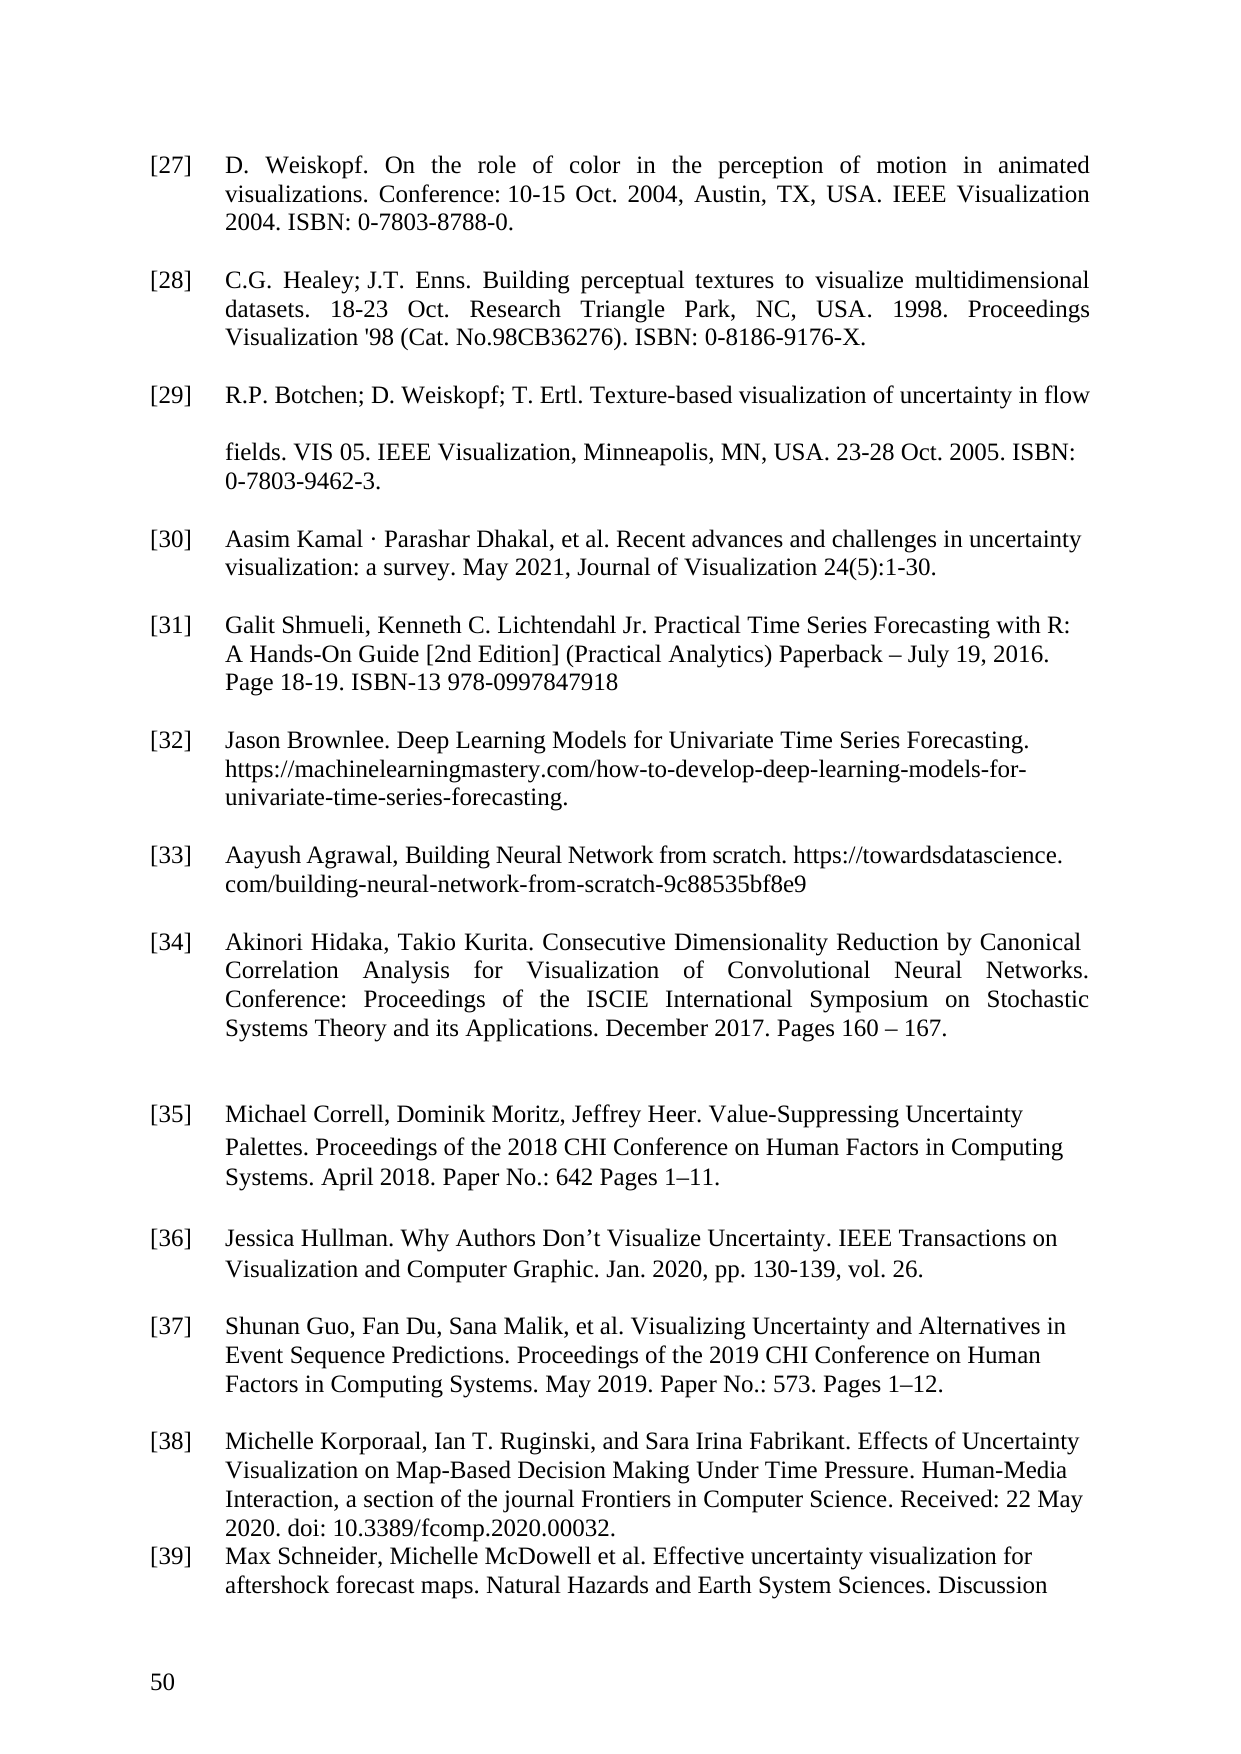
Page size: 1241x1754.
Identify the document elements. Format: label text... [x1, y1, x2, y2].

text [29] R.P. Botchen; D. Weiskopf; T. Ertl. Texture-based visualization of uncertainty in flow fields. VIS 05. IEEE Visualization, Minneapolis, MN, USA. 23-28 Oct. 2005. ISBN: 0-7803-9462-3. [150, 380, 1090, 495]
list [34] Akinori Hidaka, Takio Kurita. Consecutive Dimensionality Reduction by Canonical Correlation Analysis for Visualization of Convolutional Neural Networks. Conference: Proceedings of the ISCIE International Symposium on Stochastic Systems Theory and its Applications. December 2017. Pages 160 – 167. [150, 927, 1090, 1042]
subtitle [33] Aayush Agrawal, Building Neural Network from scratch. https://towardsdatascience. com/building-neural-network-from-scratch-9c88535bf8e9 [150, 840, 1090, 897]
text [37] Shunan Guo, Fan Du, Sana Malik, et al. Visualizing Uncertainty and Alternatives in Event Sequence Predictions. Proceedings of the 2019 CHI Conference on Human Factors in Computing Systems. May 2019. Paper No.: 573. Pages 1–12. [150, 1311, 517, 1398]
text [27] D. Weiskopf. On the role of color in the perception of motion in animated visualizations. Conference: 10-15 Oct. 2004, Austin, TX, USA. IEEE Visualization 2004. ISBN: 0-7803-8788-0. [150, 150, 1090, 236]
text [150, 1541, 1090, 1599]
text [31] Galit Shmueli, Kenneth C. Lichtendahl Jr. Practical Time Series Forecasting with R: A Hands-On Guide [2nd Edition] (Practical Analytics) Paperback – July 19, 2016. Page 18-19. ISBN-13 978-0997847918 [150, 610, 1090, 696]
text [37] Shunan Guo, Fan Du, Sana Malik, et al. Visualizing Uncertainty and Alternatives in Event Sequence Predictions. Proceedings of the 2019 CHI Conference on Human Factors in Computing Systems. May 2019. Paper No.: 573. Pages 1–12. [618, 1311, 1090, 1398]
text [28] C.G. Healey; J.T. Enns. Building perceptual textures to visualize multidimensional datasets. 18-23 Oct. Research Triangle Park, NC, USA. 1998. Proceedings Visualization '98 (Cat. No.98CB36276). ISBN: 0-8186-9176-X. [150, 265, 1090, 351]
text [38] Michelle Korporaal, Ian T. Ruginski, and Sara Irina Fabrikant. Effects of Uncertainty Visualization on Map-Based Decision Making Under Time Pressure. Human-Media Interaction, a section of the journal Frontiers in Computer Science. Received: 22 May 2020. doi: 10.3389/fcomp.2020.00032. [150, 1426, 1090, 1541]
text [32] Jason Brownlee. Deep Learning Models for Univariate Time Series Forecasting. https://machinelearningmastery.com/how-to-develop-deep-learning-models-for-univariate-time-series-forecasting. [150, 725, 1090, 811]
text [30] Aasim Kamal · Parashar Dhakal, et al. Recent advances and challenges in uncertainty visualization: a survey. May 2021, Journal of Visualization 24(5):1-30. [150, 524, 1090, 581]
text [35] Michael Correll, Dominik Moritz, Jeffrey Heer. Value-Suppressing Uncertainty Palettes.‬‬‬‬‬‬‬‬‬ Proceedings of the 2018 CHI Conference on Human Factors in Computing Systems. April 2018. Paper No.: 642 Pages 1–11. [150, 1099, 1090, 1191]
text [36] Jessica Hullman. Why Authors Don’t Visualize Uncertainty.‬‬‬‬‬‬‬‬‬ IEEE Transactions on Visualization and Computer Graphic. Jan. 2020, pp. 130-139, vol. 26. [150, 1220, 1090, 1283]
